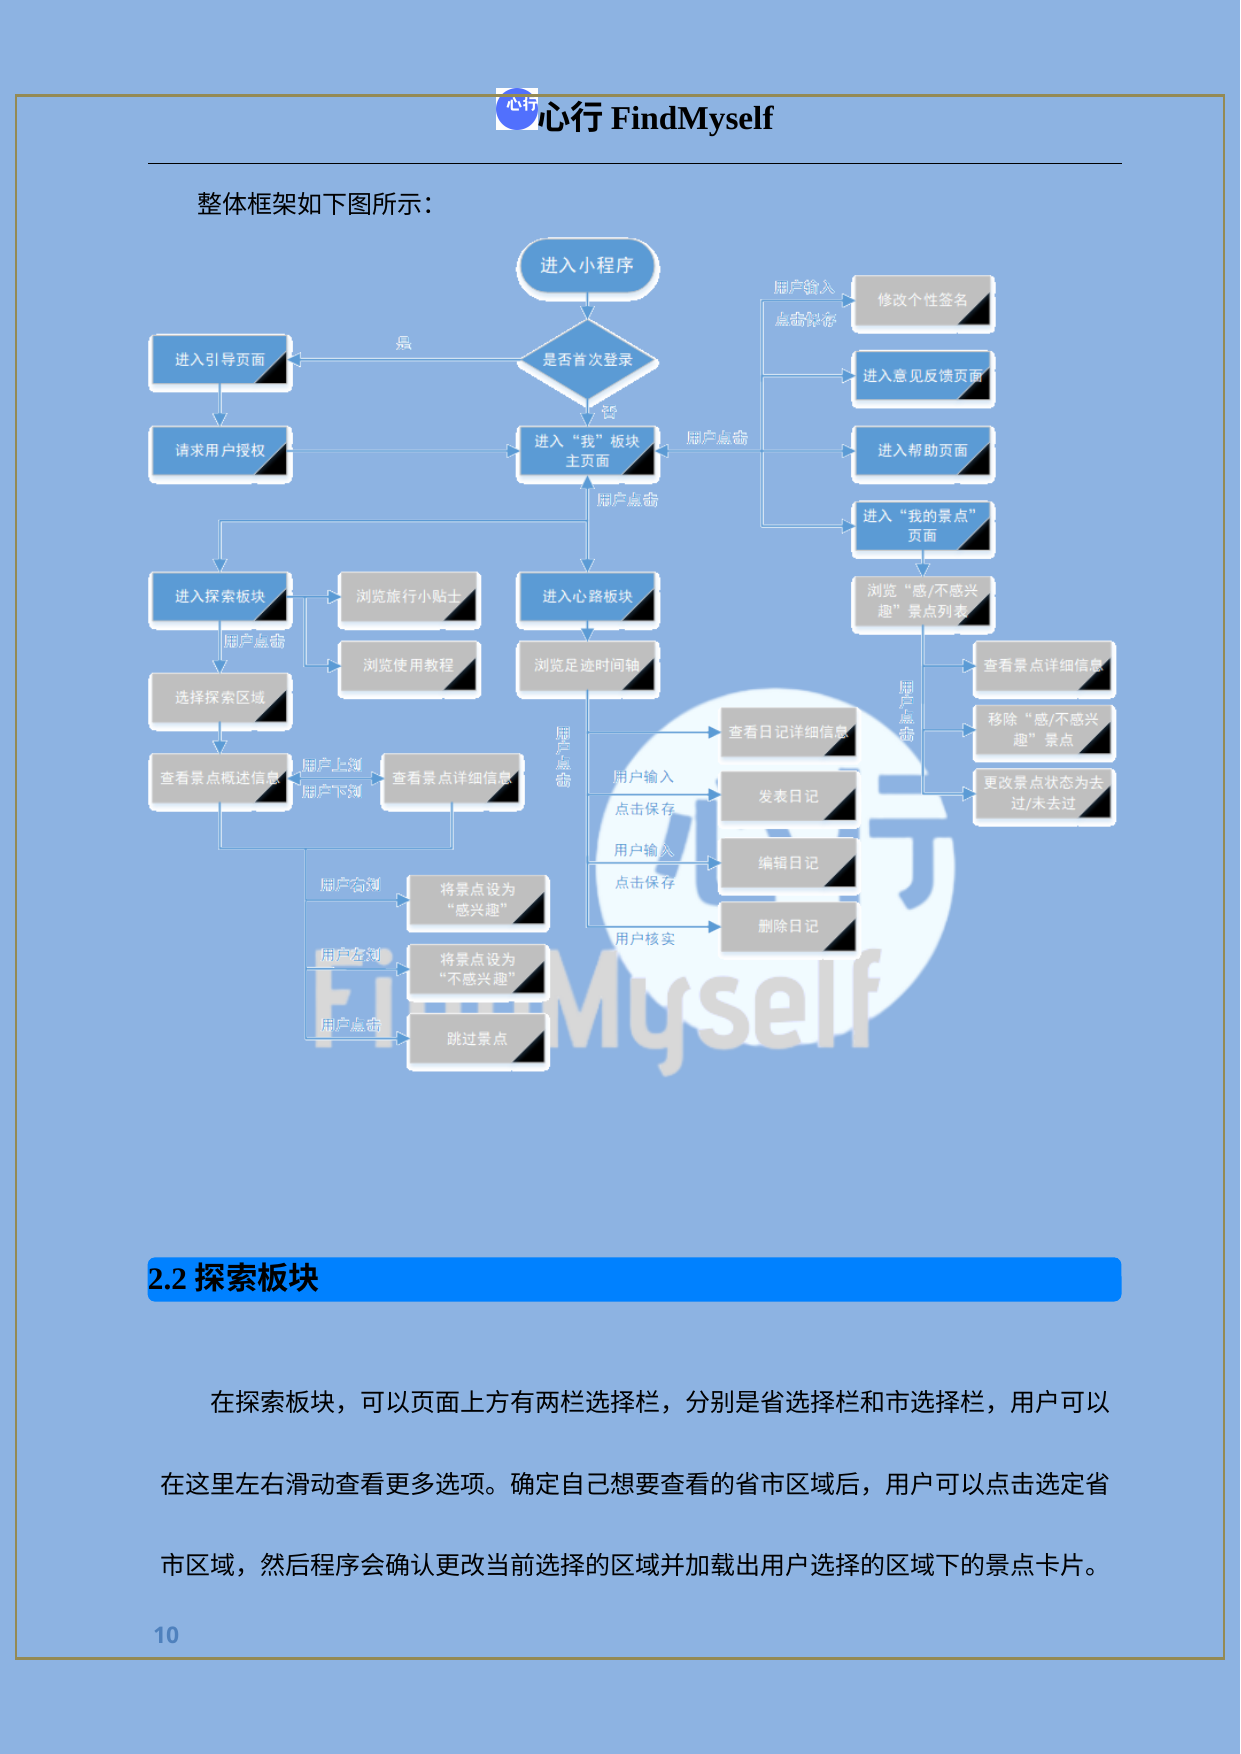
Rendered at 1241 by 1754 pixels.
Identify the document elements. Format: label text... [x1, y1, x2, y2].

picture [496, 97, 538, 130]
text 2.2 探索板块 [148, 1243, 1122, 1308]
picture [496, 88, 538, 94]
text 整体框架如下图所示： [148, 170, 1122, 235]
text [148, 1368, 1122, 1596]
picture [146, 235, 1121, 1075]
